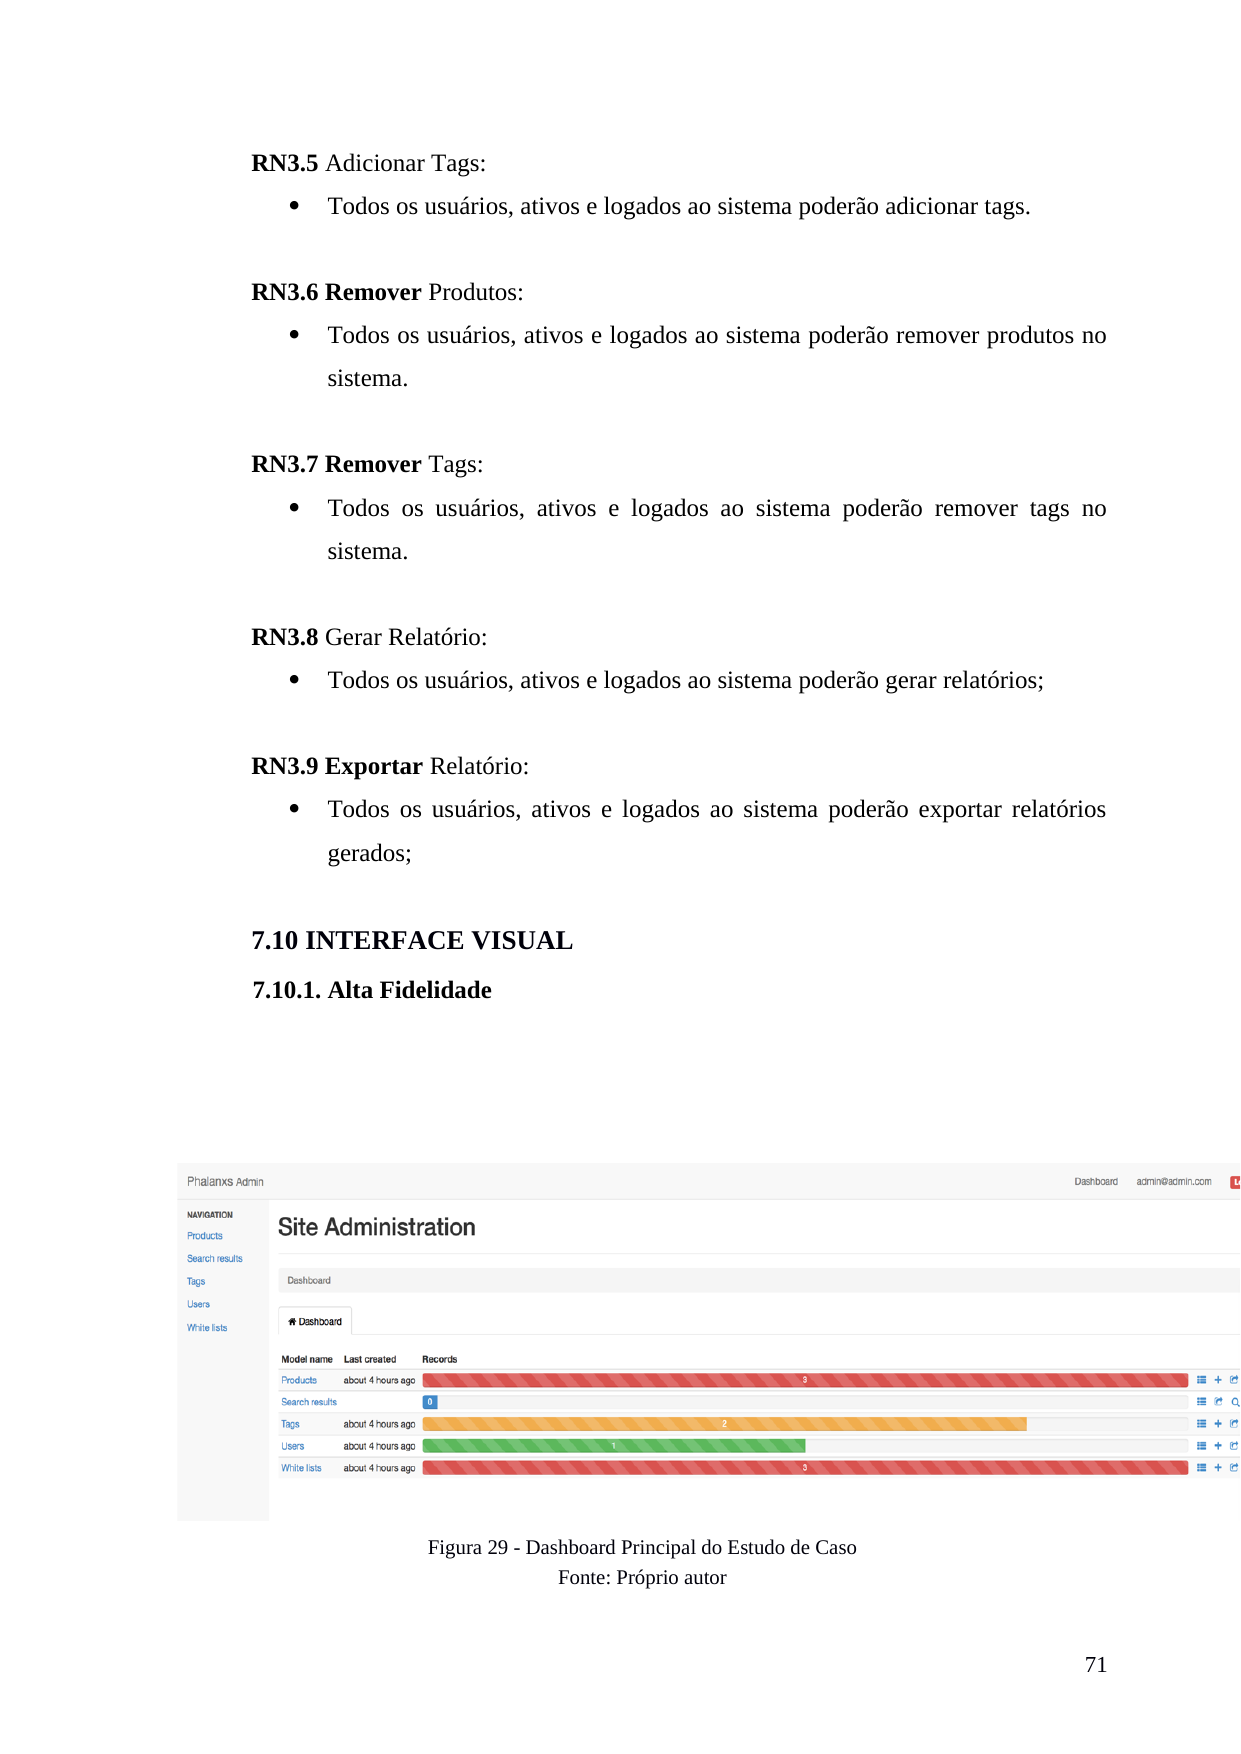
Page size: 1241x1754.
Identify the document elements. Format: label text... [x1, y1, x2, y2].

text Figura 29 - Dashboard Principal do Estudo de Caso [177, 1535, 1107, 1559]
list Todos os usuários, ativos e logados ao sistema poderão exportar relatórios gerados; [290, 794, 1107, 866]
text 7.10 INTERFACE VISUAL [177, 924, 1107, 955]
text RN3.8 Gerar Relatório: [177, 622, 1107, 651]
text RN3.5 Adicionar Tags: [177, 148, 1107, 176]
list Todos os usuários, ativos e logados ao sistema poderão adicionar tags. [290, 191, 1107, 219]
text RN3.9 Exportar Relatório: [177, 751, 1107, 780]
text RN3.7 Remover Tags: [177, 449, 1107, 478]
list 7.10.1. Alta Fidelidade [252, 975, 1107, 1003]
list Todos os usuários, ativos e logados ao sistema poderão gerar relatórios; [290, 665, 1107, 694]
picture [177, 1163, 1241, 1521]
list Todos os usuários, ativos e logados ao sistema poderão remover tags no sistema. [290, 493, 1107, 564]
text RN3.6 Remover Produtos: [177, 277, 1107, 306]
list Todos os usuários, ativos e logados ao sistema poderão remover produtos no sistema. [290, 320, 1107, 392]
text Fonte: Próprio autor [177, 1565, 1107, 1589]
